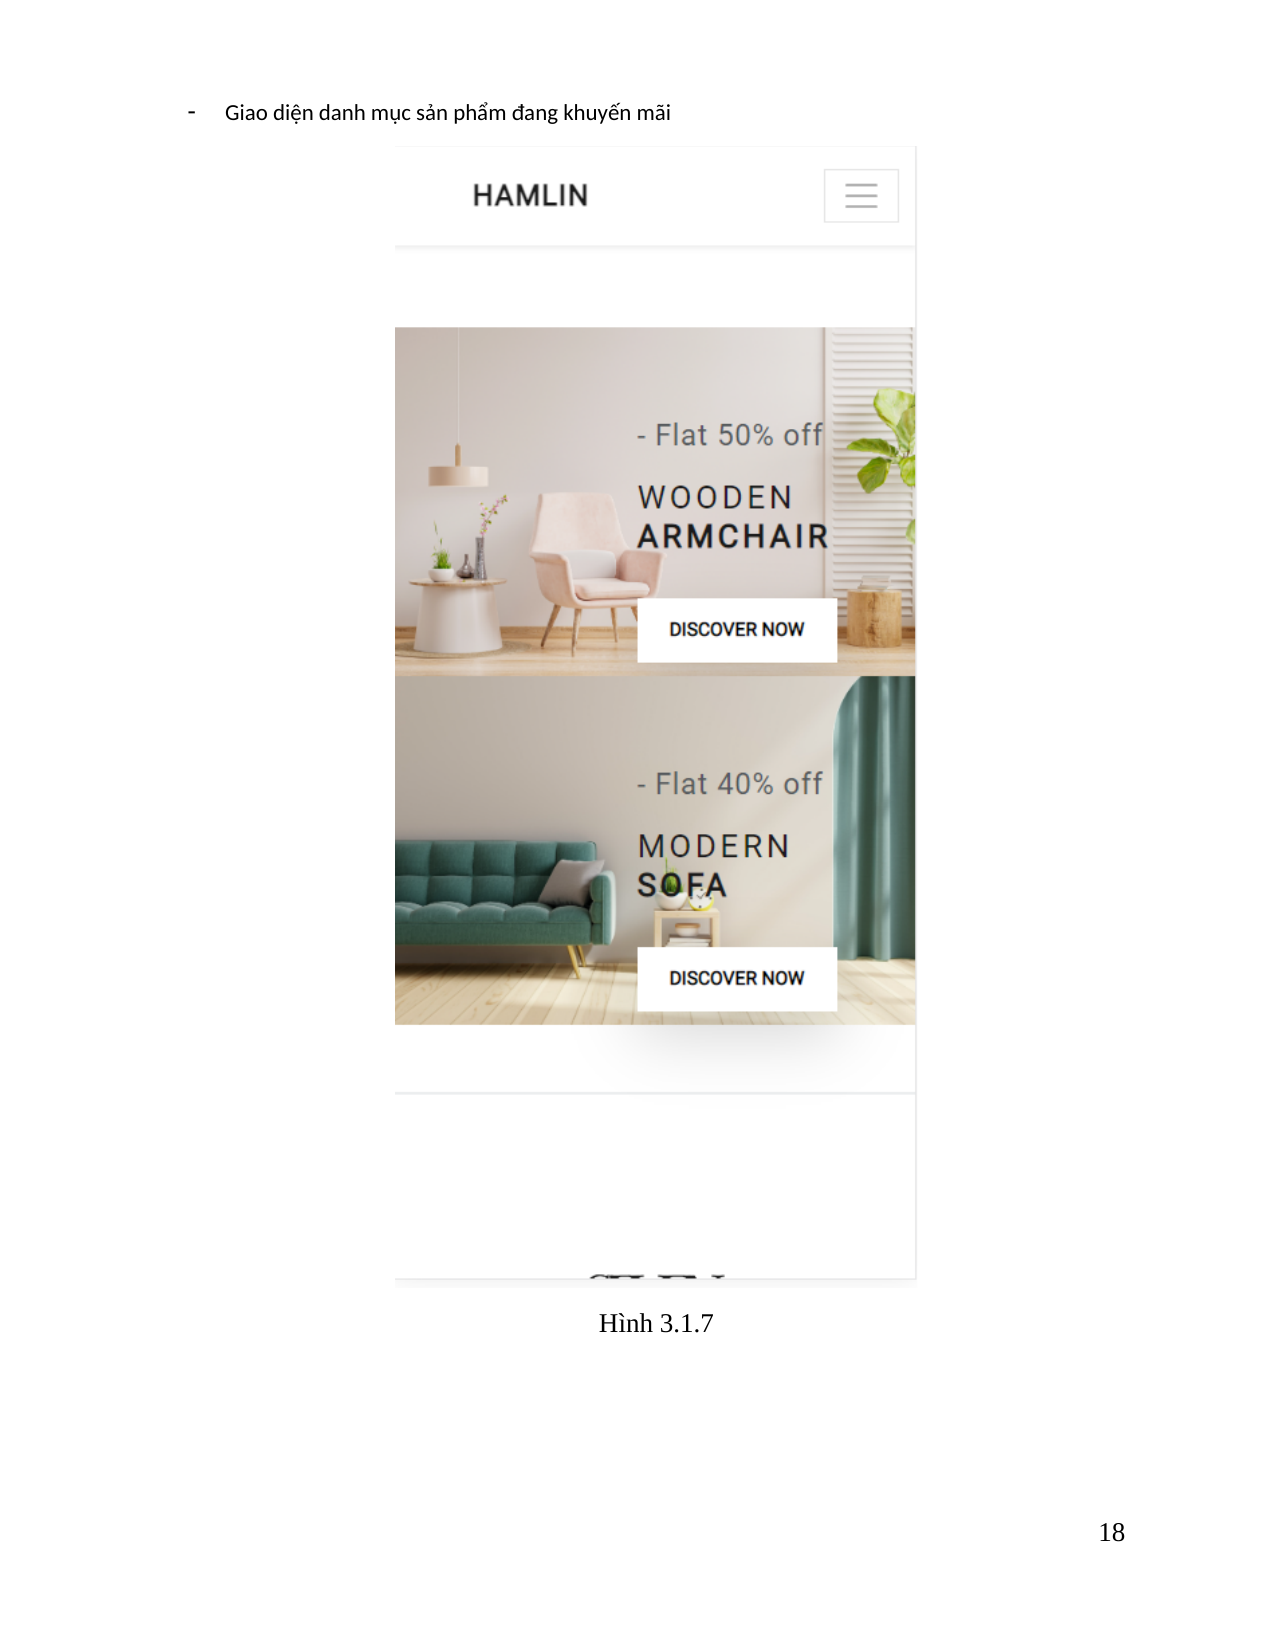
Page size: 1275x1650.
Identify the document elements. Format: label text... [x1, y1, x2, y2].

list Giao diện danh mục sản phẩm đang khuyến mãi [187, 94, 1125, 127]
text Hình 3.1.7 [187, 1307, 1125, 1338]
picture [395, 146, 918, 1288]
